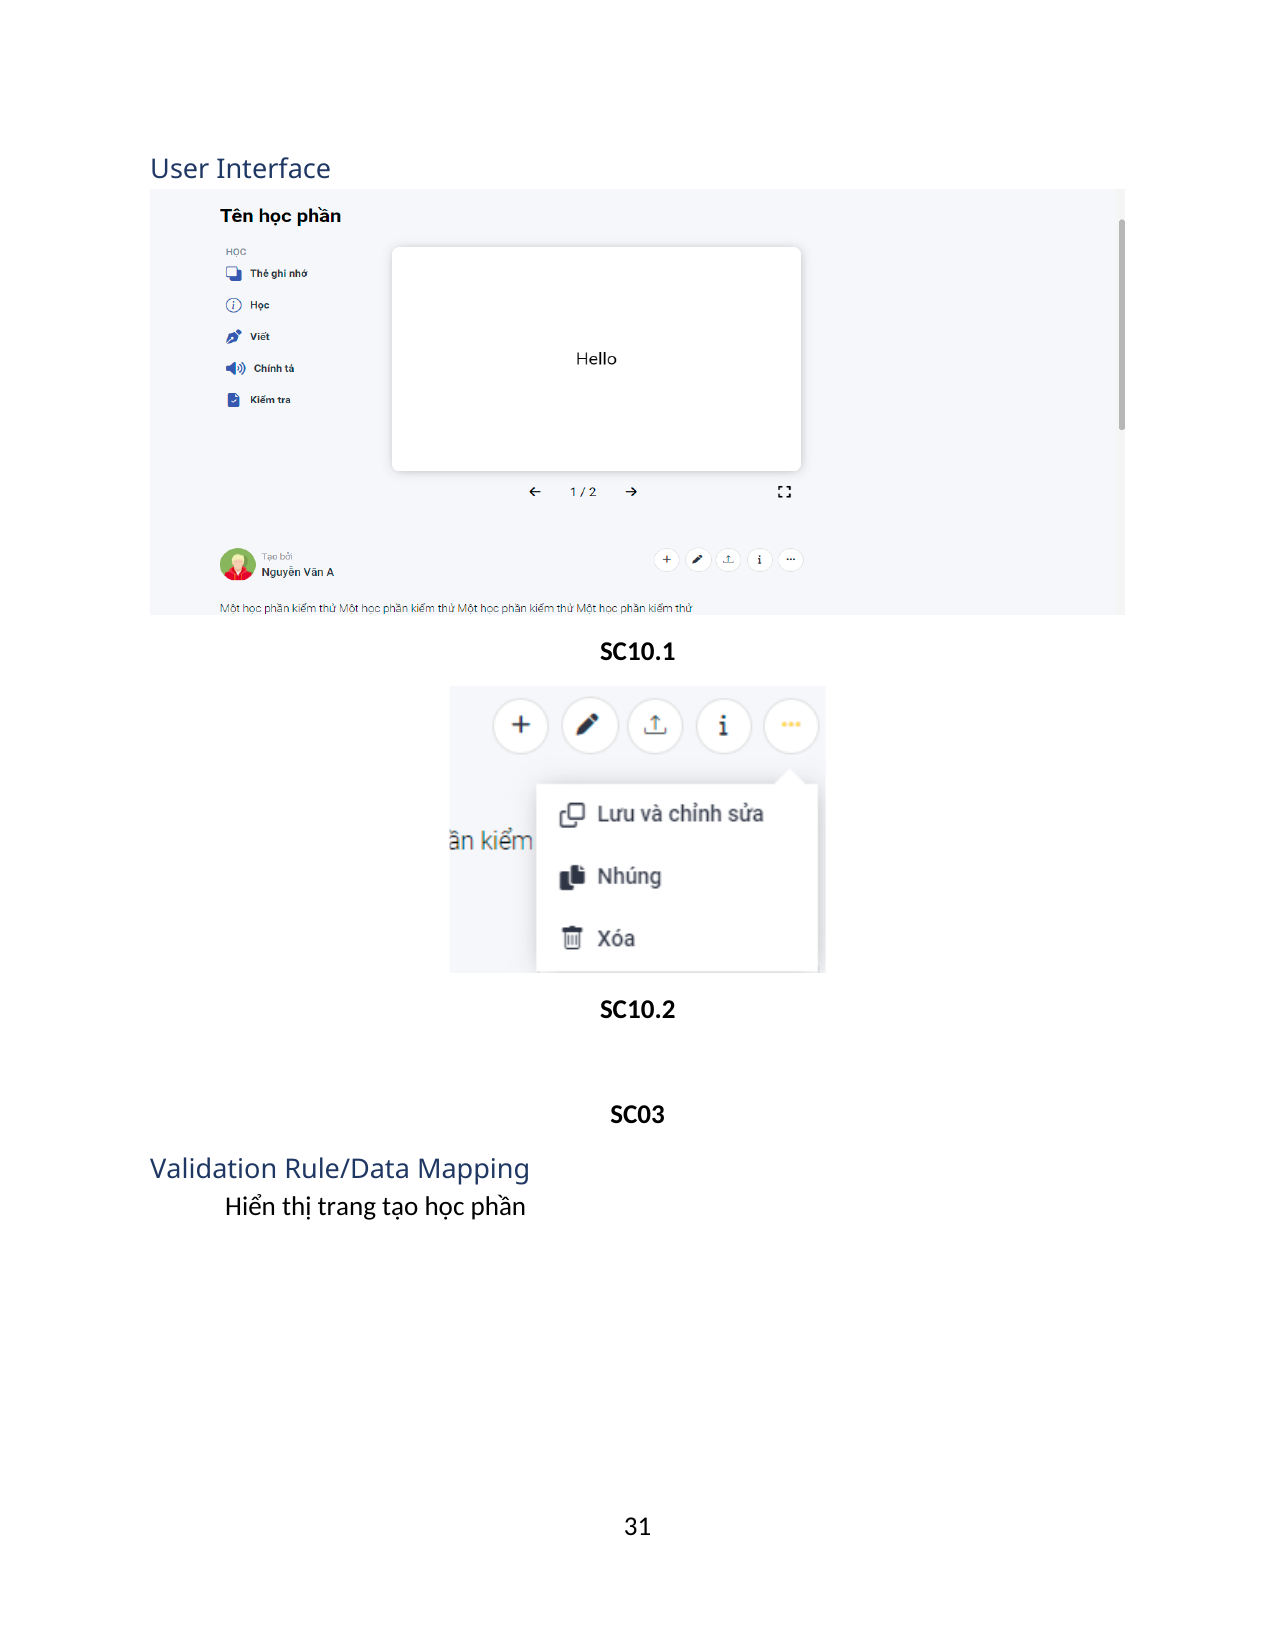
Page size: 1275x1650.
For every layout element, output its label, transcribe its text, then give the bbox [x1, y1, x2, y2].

subtitle Validation Rule/Data Mapping [150, 1149, 1125, 1186]
text Hiển thị trang tạo học phần [150, 1189, 1125, 1222]
picture [449, 686, 826, 973]
picture [150, 189, 1125, 615]
text SC10.2 [150, 992, 1125, 1025]
subtitle User Interface [150, 150, 1125, 187]
text SC03 [150, 1097, 1125, 1130]
text SC10.1 [150, 634, 1125, 667]
